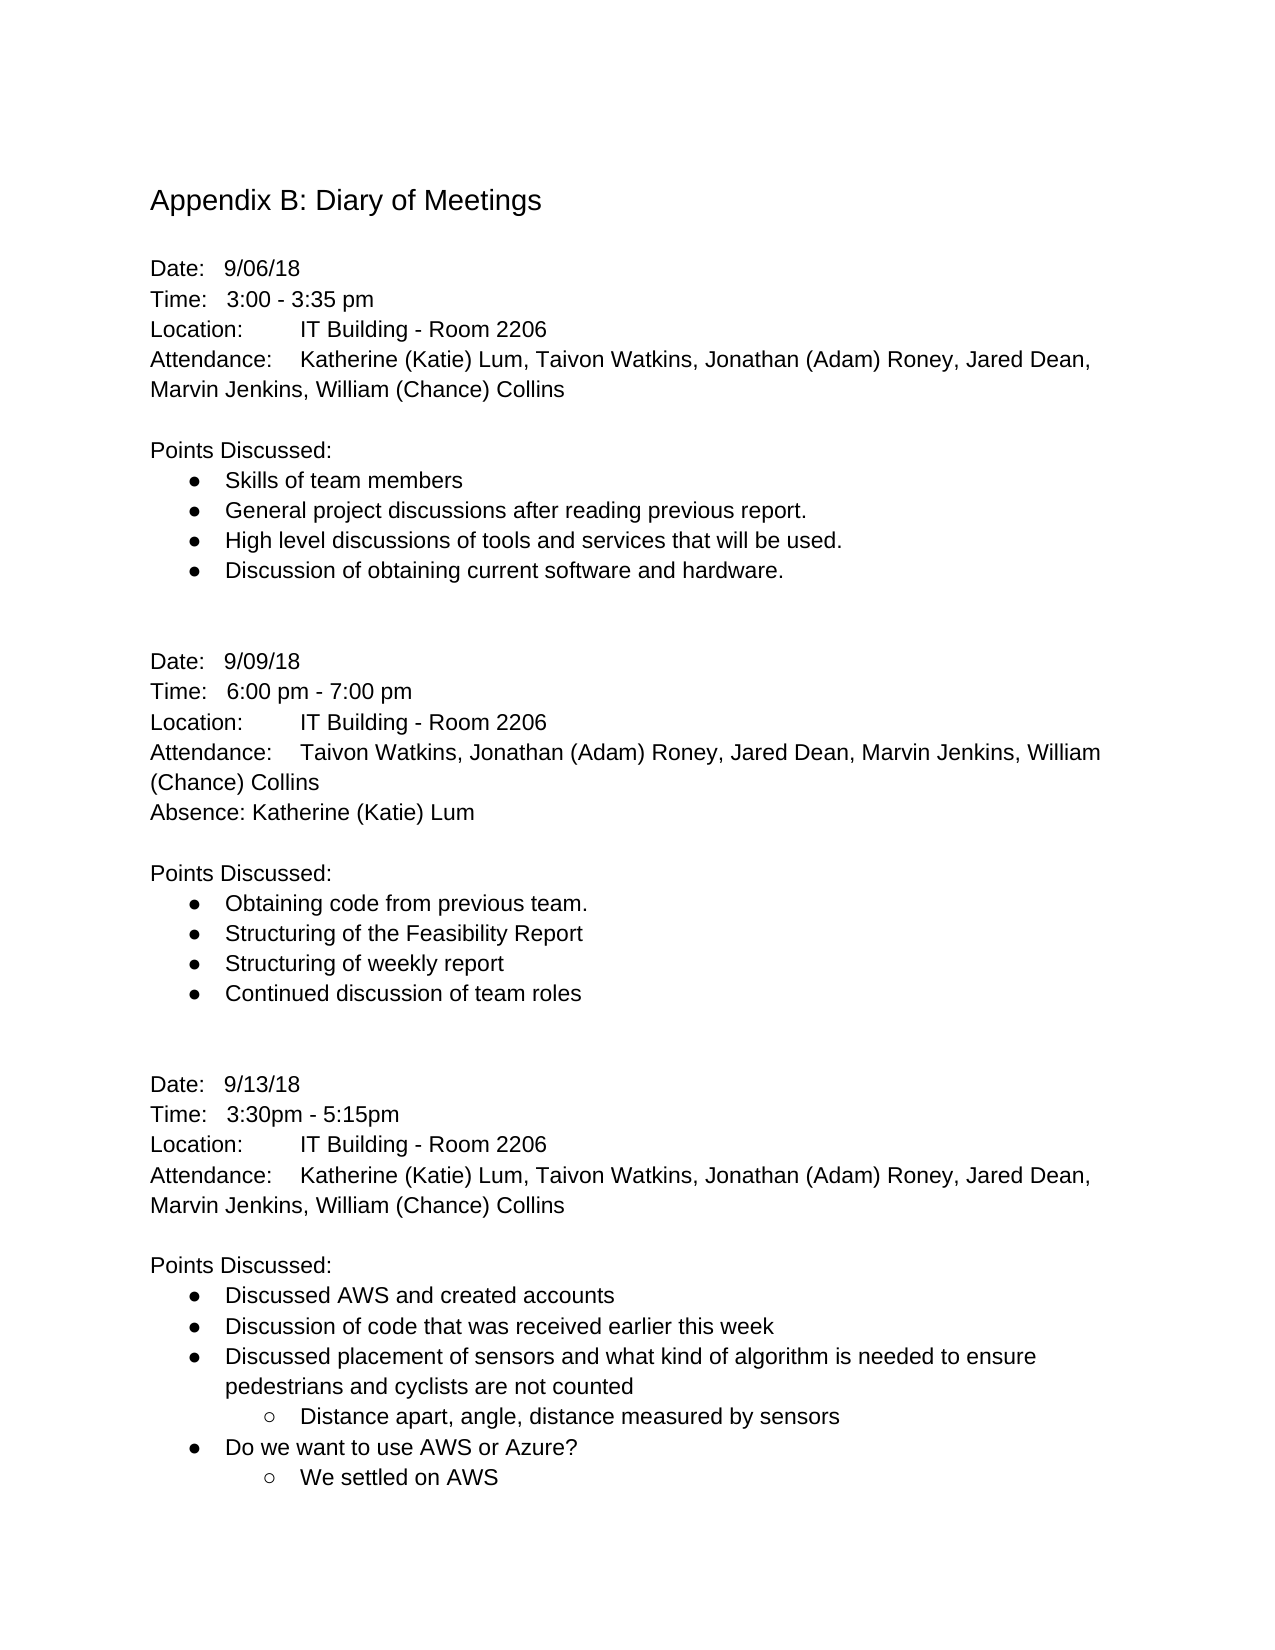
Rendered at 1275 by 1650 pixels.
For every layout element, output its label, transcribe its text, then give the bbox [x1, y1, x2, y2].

text Date: 9/13/18 [150, 1071, 1125, 1097]
list Discussed placement of sensors and what kind of algorithm is needed to ensure pedestrians and cyclists are not counted [187, 1343, 1125, 1399]
list Discussion of code that was received earlier this week [187, 1313, 1125, 1339]
text Time: 6:00 pm - 7:00 pm [150, 678, 1125, 705]
list General project discussions after reading previous report. [187, 497, 1125, 523]
text Attendance: Katherine (Katie) Lum, Taivon Watkins, Jonathan (Adam) Roney, Jared Dean, Marvin Jenkins, William (Chance) Collins [150, 1162, 1125, 1218]
list Discussed AWS and created accounts [187, 1282, 1125, 1309]
list We settled on AWS [262, 1464, 1125, 1490]
list Structuring of weekly report [187, 950, 1125, 977]
subtitle Appendix B: Diary of Meetings [150, 183, 1125, 217]
text Location: IT Building - Room 2206 [150, 1131, 1125, 1158]
list Obtaining code from previous team. [187, 890, 1125, 916]
list Discussion of obtaining current software and hardware. [187, 557, 1125, 584]
text Attendance: Katherine (Katie) Lum, Taivon Watkins, Jonathan (Adam) Roney, Jared Dean, Marvin Jenkins, William (Chance) Collins [150, 346, 1125, 403]
text Points Discussed: [150, 1252, 1125, 1279]
text Points Discussed: [150, 859, 1125, 886]
text Date: 9/09/18 [150, 648, 1125, 674]
list Distance apart, angle, distance measured by sensors [262, 1403, 1125, 1430]
text Location: IT Building - Room 2206 [150, 316, 1125, 342]
list Skills of team members [187, 467, 1125, 493]
list High level discussions of tools and services that will be used. [187, 527, 1125, 554]
text Absence: Katherine (Katie) Lum [150, 799, 1125, 826]
text Time: 3:00 - 3:35 pm [150, 286, 1125, 312]
list Do we want to use AWS or Azure? [187, 1433, 1125, 1460]
text Attendance: Taivon Watkins, Jonathan (Adam) Roney, Jared Dean, Marvin Jenkins, William (Chance) Collins [150, 739, 1125, 795]
text Date: 9/06/18 [150, 255, 1125, 282]
list Continued discussion of team roles [187, 980, 1125, 1007]
text Location: IT Building - Room 2206 [150, 708, 1125, 735]
list Structuring of the Feasibility Report [187, 920, 1125, 946]
text Points Discussed: [150, 437, 1125, 463]
text Time: 3:30pm - 5:15pm [150, 1101, 1125, 1128]
